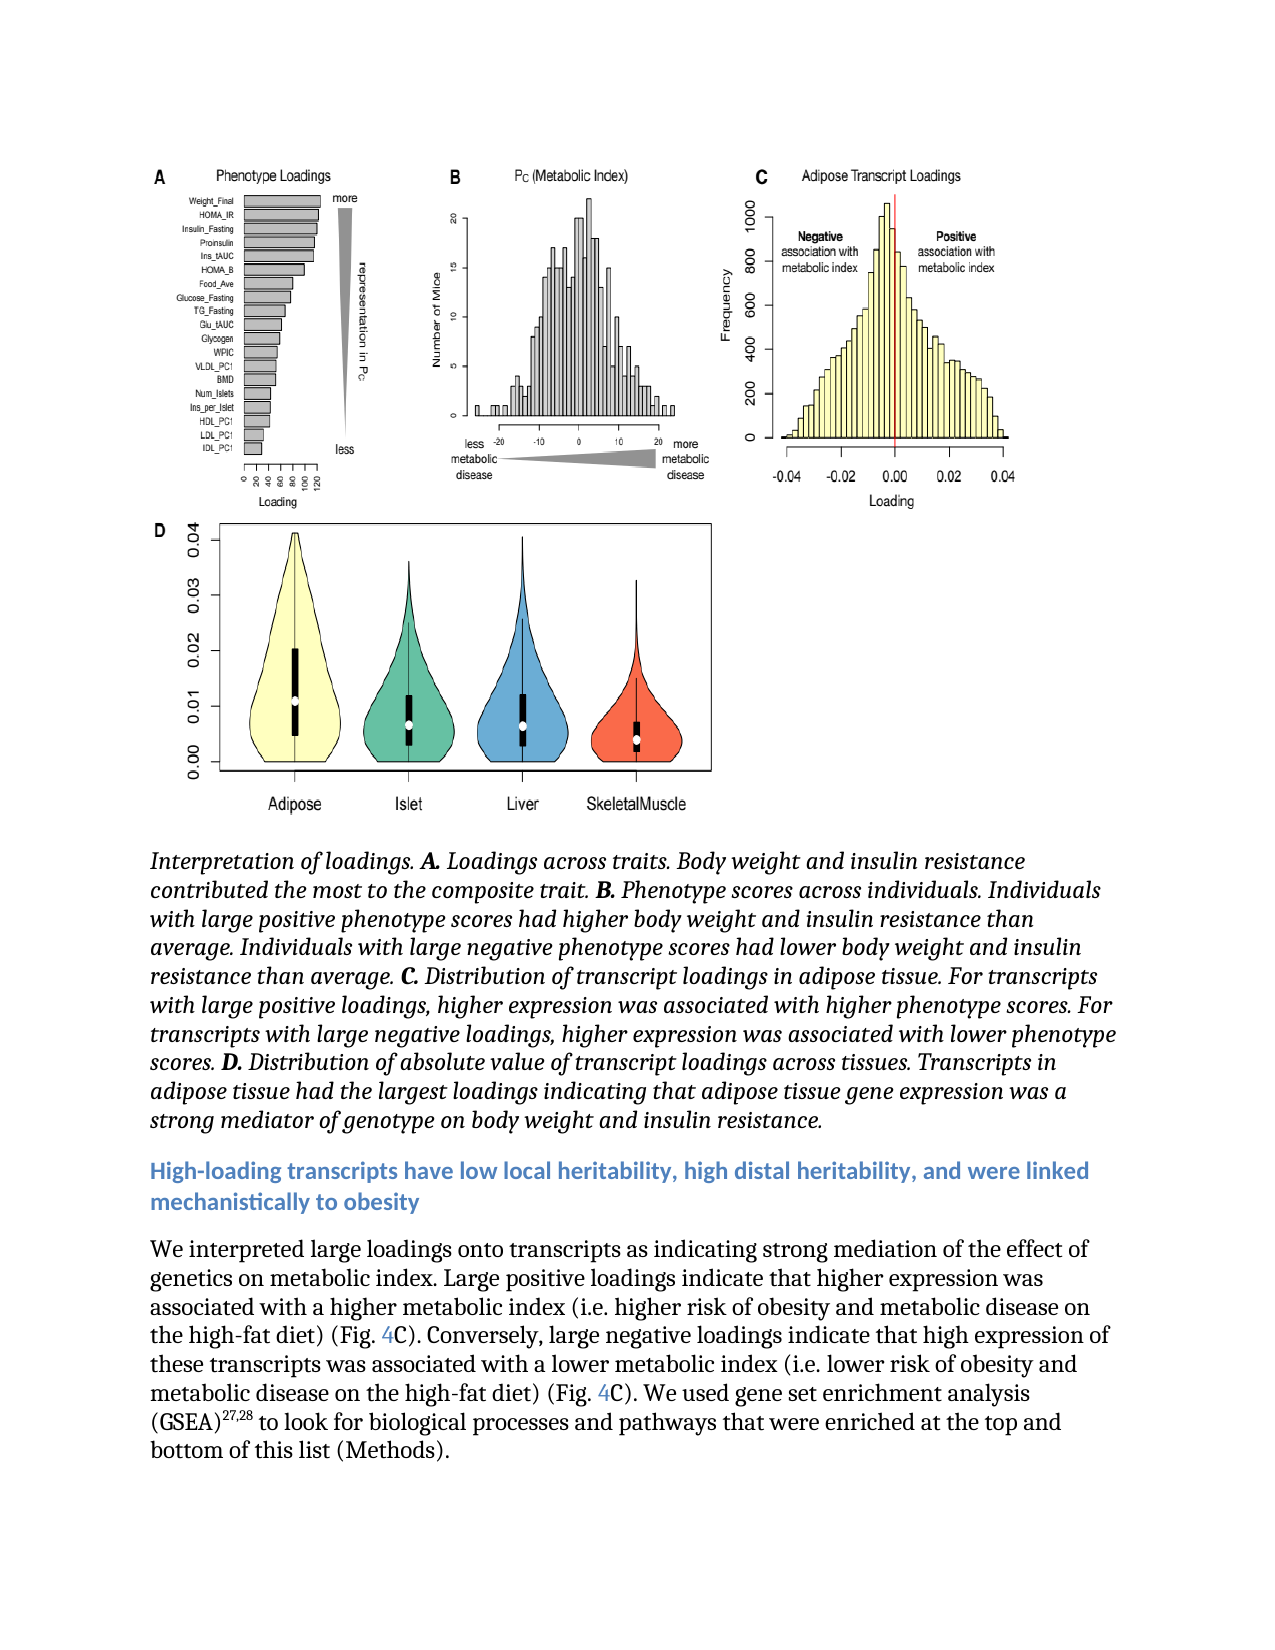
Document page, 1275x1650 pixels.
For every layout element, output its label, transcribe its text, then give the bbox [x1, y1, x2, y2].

text Interpretation of loadings. A. Loadings across traits. Body weight and insulin resistance contributed the most to the composite trait. B. Phenotype scores across individuals. Individuals with large positive phenotype scores had higher body weight and insulin resistance than average. Individuals with large negative phenotype scores had lower body weight and insulin resistance than average. C. Distribution of transcript loadings in adipose tissue. For transcripts with large positive loadings, higher expression was associated with higher phenotype scores. For transcripts with large negative loadings, higher expression was associated with lower phenotype scores. D. Distribution of absolute value of transcript loadings across tissues. Transcripts in adipose tissue had the largest loadings indicating that adipose tissue gene expression was a strong mediator of genotype on body weight and insulin resistance. [150, 847, 1125, 1134]
text We interpreted large loadings onto transcripts as indicating strong mediation of the effect of genetics on metabolic index. Large positive loadings indicate that higher expression was associated with a higher metabolic index (i.e. higher risk of obesity and metabolic disease on the high-fat diet) (Fig. 4C). Conversely, large negative loadings indicate that high expression of these transcripts was associated with a lower metabolic index (i.e. lower risk of obesity and metabolic disease on the high-fat diet) (Fig. 4C). We used gene set enrichment analysis (GSEA)27,28 to look for biological processes and pathways that were enriched at the top and bottom of this list (Methods). [150, 1235, 1125, 1465]
subtitle High-loading transcripts have low local heritability, high distal heritability, and were linked mechanistically to obesity [150, 1155, 1125, 1216]
